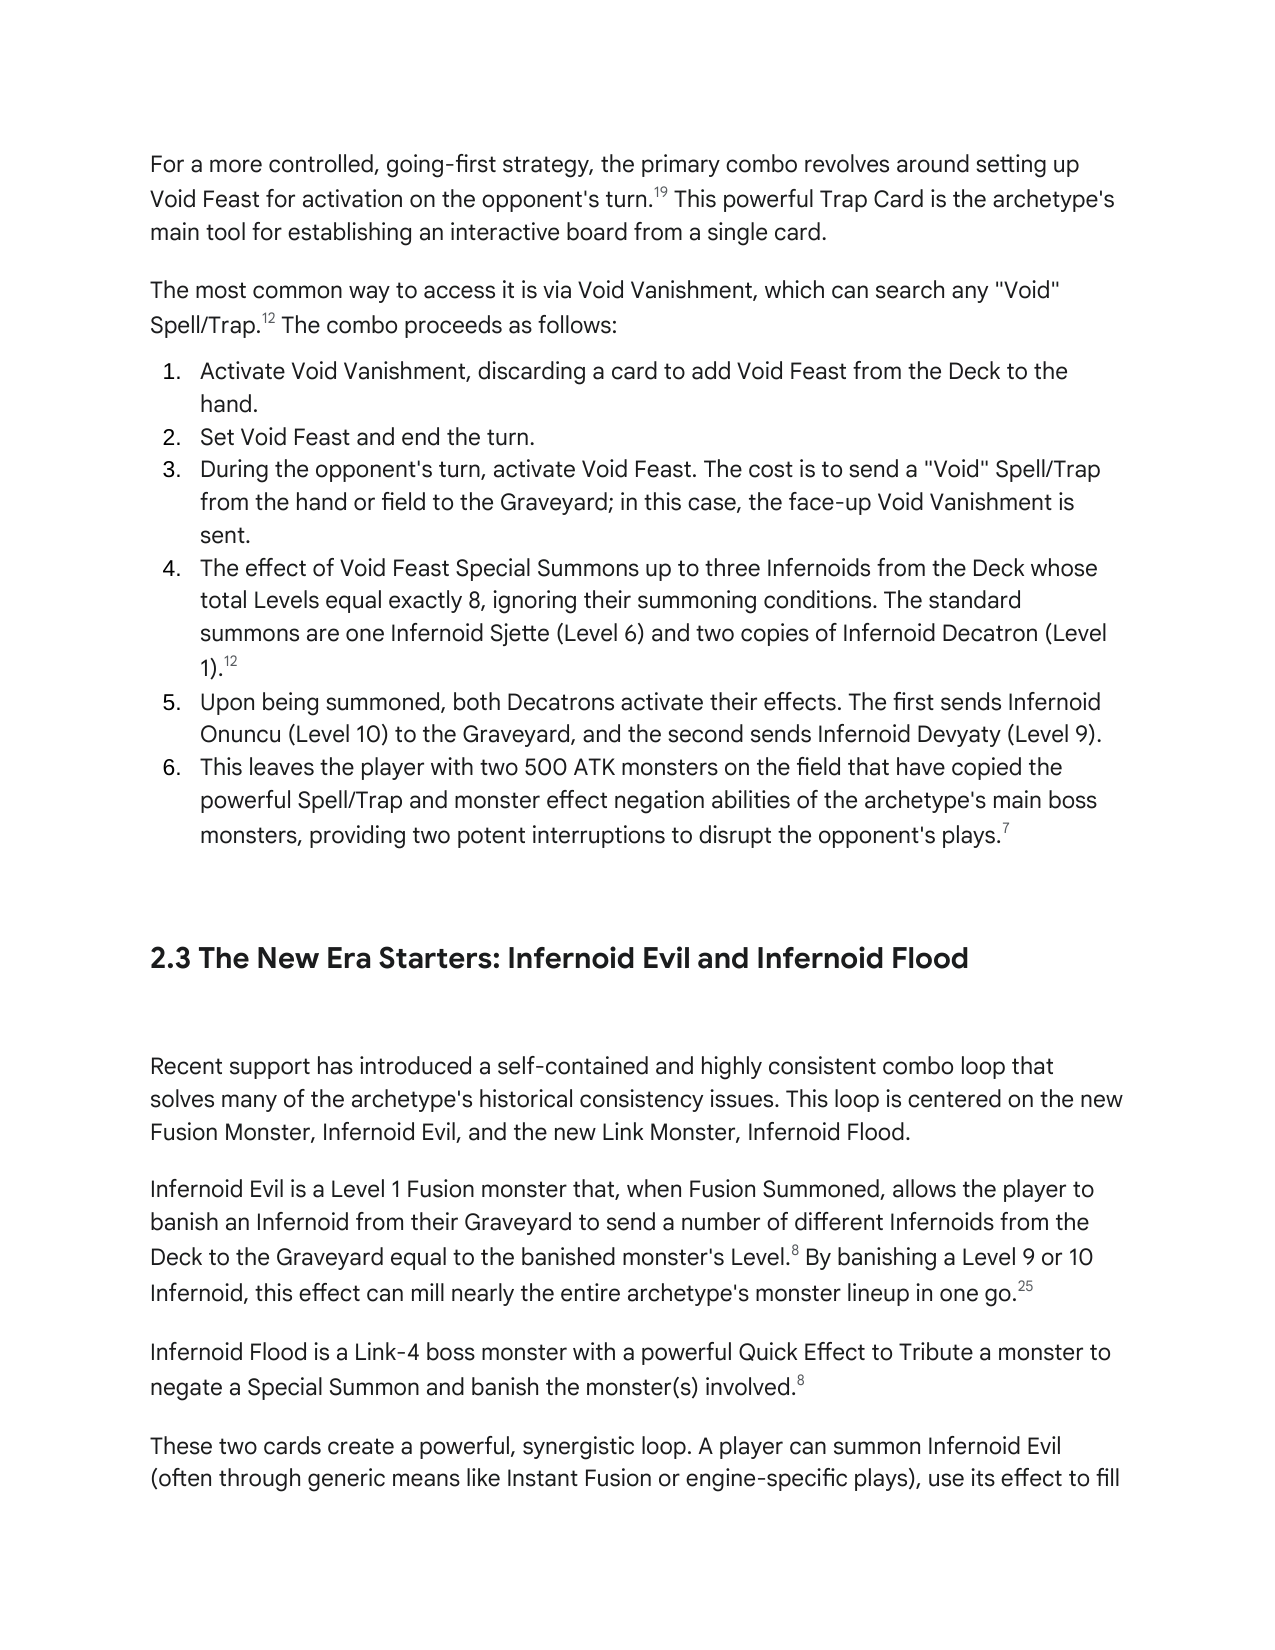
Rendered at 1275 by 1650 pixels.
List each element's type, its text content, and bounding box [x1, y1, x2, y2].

text For a more controlled, going-first strategy, the primary combo revolves around setting up Void Feast for activation on the opponent's turn.19 This powerful Trap Card is the archetype's main tool for establishing an interactive board from a single card. [150, 150, 1125, 247]
list This leaves the player with two 500 ATK monsters on the field that have copied the powerful Spell/Trap and monster effect negation abilities of the archetype's main boss monsters, providing two potent interruptions to disrupt the opponent's plays.7 [162, 753, 1125, 851]
text Infernoid Flood is a Link-4 boss monster with a powerful Quick Effect to Tribute a monster to negate a Special Summon and banish the monster(s) involved.8 [150, 1338, 1125, 1402]
text Recent support has introduced a self-contained and highly consistent combo loop that solves many of the archetype's historical consistency issues. This loop is centered on the new Fusion Monster, Infernoid Evil, and the new Link Monster, Infernoid Flood. [150, 1053, 1125, 1147]
text Infernoid Evil is a Level 1 Fusion monster that, when Fusion Summoned, allows the player to banish an Infernoid from their Graveyard to send a number of different Infernoids from the Deck to the Graveyard equal to the banished monster's Level.8 By banishing a Level 9 or 10 Infernoid, this effect can mill nearly the entire archetype's monster lineup in one go.25 [150, 1176, 1125, 1309]
list The effect of Void Feast Special Summons up to three Infernoids from the Deck whose total Levels equal exactly 8, ignoring their summoning conditions. The standard summons are one Infernoid Sjette (Level 6) and two copies of Infernoid Decatron (Level 1).12 [162, 554, 1125, 684]
list Set Void Feast and end the turn. [162, 423, 1125, 452]
list Upon being summoned, both Decatrons activate their effects. The first sends Infernoid Onuncu (Level 10) to the Graveyard, and the second sends Infernoid Devyaty (Level 9). [162, 688, 1125, 749]
text The most common way to access it is via Void Vanishment, which can search any "Void" Spell/Trap.12 The combo proceeds as follows: [150, 276, 1125, 341]
list Activate Void Vanishment, discarding a card to add Void Feast from the Deck to the hand. [162, 357, 1125, 419]
list During the opponent's turn, activate Void Feast. The cost is to send a "Void" Spell/Trap from the hand or field to the Graveyard; in this case, the face-up Void Vanishment is sent. [162, 456, 1125, 550]
subtitle 2.3 The New Era Starters: Infernoid Evil and Infernoid Flood [150, 941, 1125, 977]
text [150, 1432, 1125, 1493]
